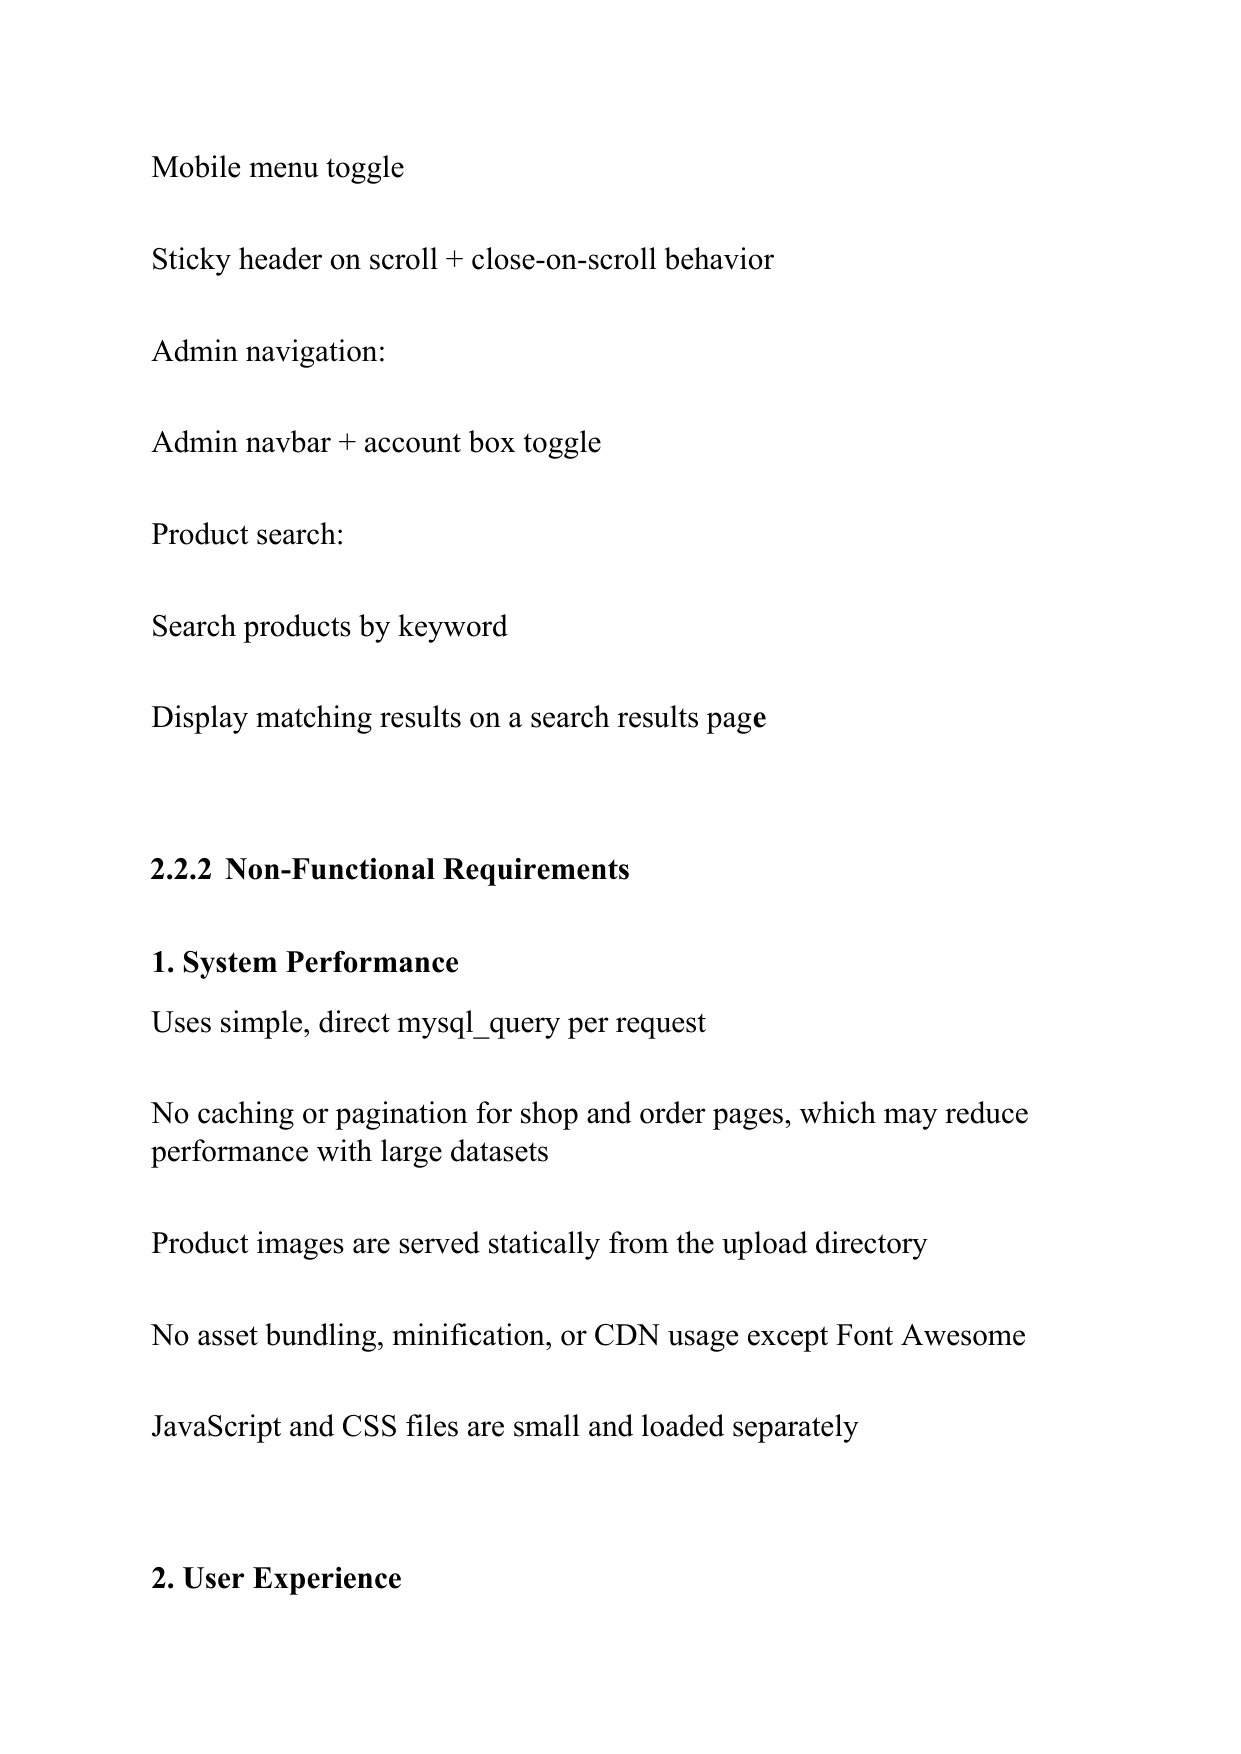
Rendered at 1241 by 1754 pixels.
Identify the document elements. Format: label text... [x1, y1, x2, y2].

text No caching or pagination for shop and order pages, which may reduce performance with large datasets [151, 1096, 1090, 1201]
text Search products by keyword [151, 608, 1090, 675]
text Admin navigation: [151, 333, 1090, 400]
text Mobile menu toggle [151, 150, 1090, 217]
text 2. User Experience [151, 1561, 1090, 1595]
text Uses simple, direct mysql_query per request [151, 1004, 1090, 1071]
text No asset bundling, minification, or CDN usage except Font Awesome [151, 1317, 1090, 1384]
text Sticky header on scroll + close-on-scroll behavior [151, 242, 1090, 308]
text Product images are served statically from the upload directory [151, 1226, 1090, 1292]
text Product search: [151, 517, 1090, 583]
text Admin navbar + account box toggle [151, 425, 1090, 492]
text JavaScript and CSS files are small and loaded separately [151, 1409, 1090, 1476]
text 1. System Performance [151, 944, 1090, 979]
text Display matching results on a search results page [151, 700, 1090, 767]
subtitle 2.2.2 Non-Functional Requirements [150, 852, 1090, 886]
